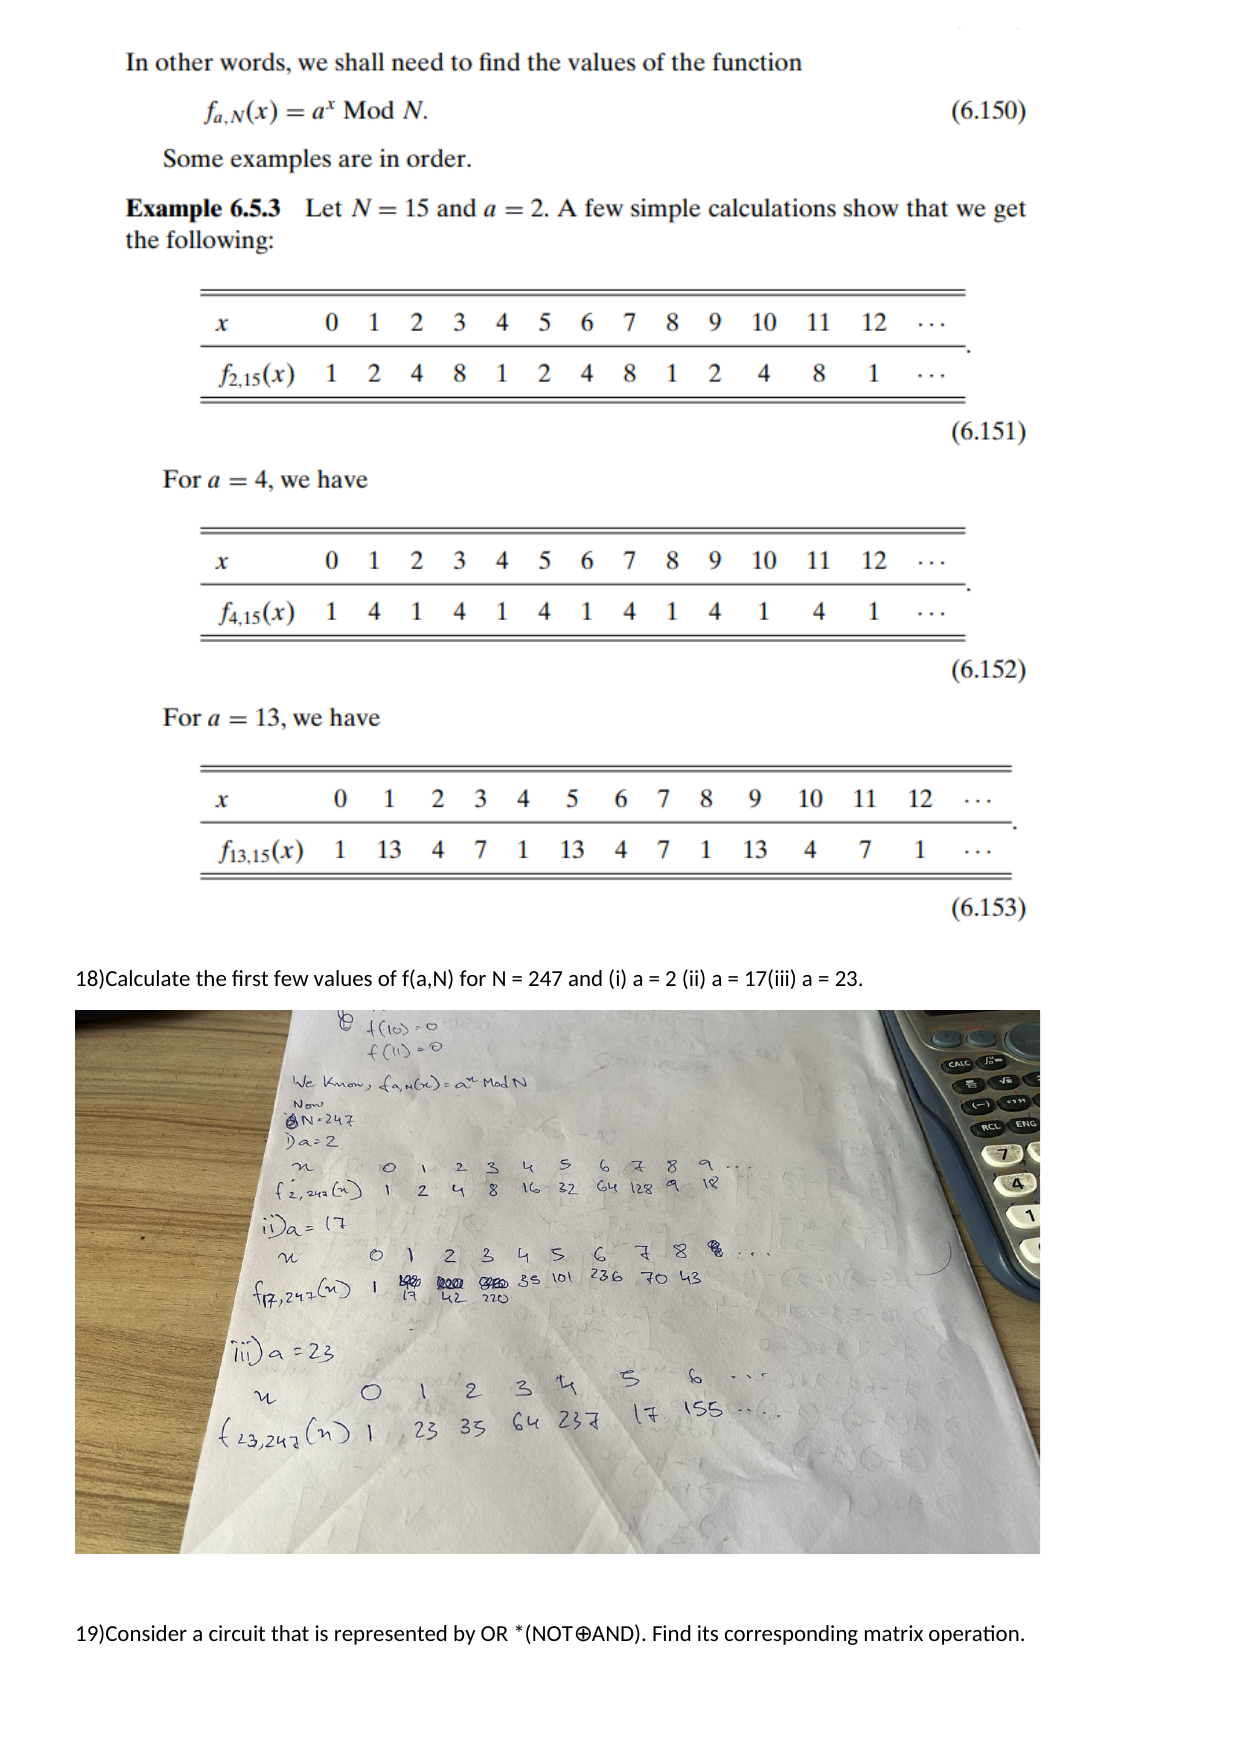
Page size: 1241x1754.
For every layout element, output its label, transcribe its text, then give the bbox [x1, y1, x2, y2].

picture [75, 1010, 1041, 1554]
text 18)Calculate the first few values of f(a,N) for N = 247 and (i) a = 2 (ii) a = 17(iii) a = 23. [75, 964, 1165, 992]
picture [75, 28, 1079, 927]
text 19)Consider a circuit that is represented by OR *(NOT⊕AND). Find its corresponding matrix operation. [75, 1619, 1165, 1647]
